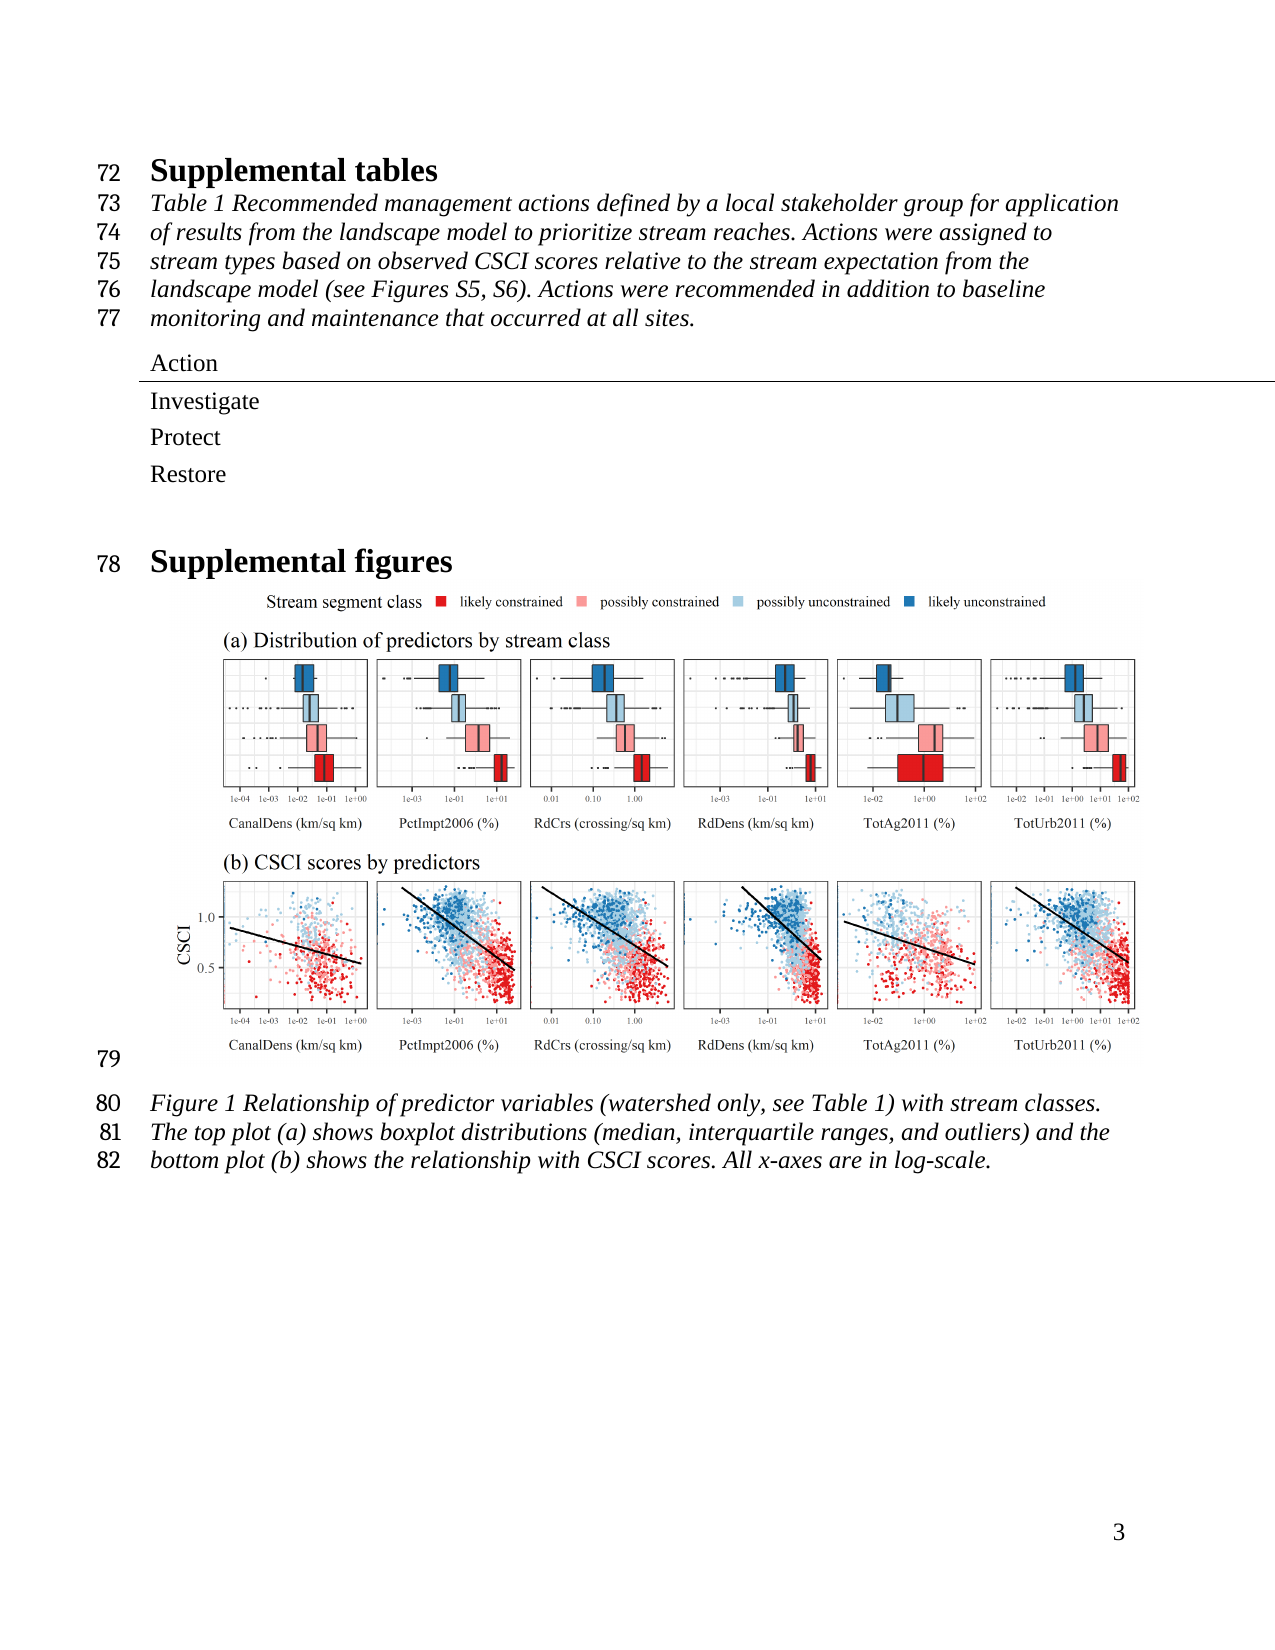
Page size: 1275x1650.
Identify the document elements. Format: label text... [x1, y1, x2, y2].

picture [168, 579, 1144, 1067]
table_cell Investigate [139, 382, 1275, 419]
text Table 1 Recommended management actions defined by a local stakeholder group for application of results from the landscape model to prioritize stream reaches. Actions were assigned to stream types based on observed CSCI scores relative to the stream expectation from the landscape model (see Figures S5, S6). Actions were recommended in addition to baseline monitoring and maintenance that occurred at all sites. [150, 188, 1125, 332]
text Figure 1 Relationship of predictor variables (watershed only, see Table 1) with stream classes. The top plot (a) shows boxplot distributions (median, interquartile ranges, and outliers) and the bottom plot (b) shows the relationship with CSCI scores. All x-axes are in log-scale. [150, 1088, 1125, 1174]
table_header Action [139, 345, 1275, 381]
table_cell Restore [139, 455, 1275, 491]
table_cell Protect [139, 419, 1275, 455]
subtitle Supplemental figures [150, 541, 1125, 579]
subtitle Supplemental tables [150, 150, 1125, 188]
